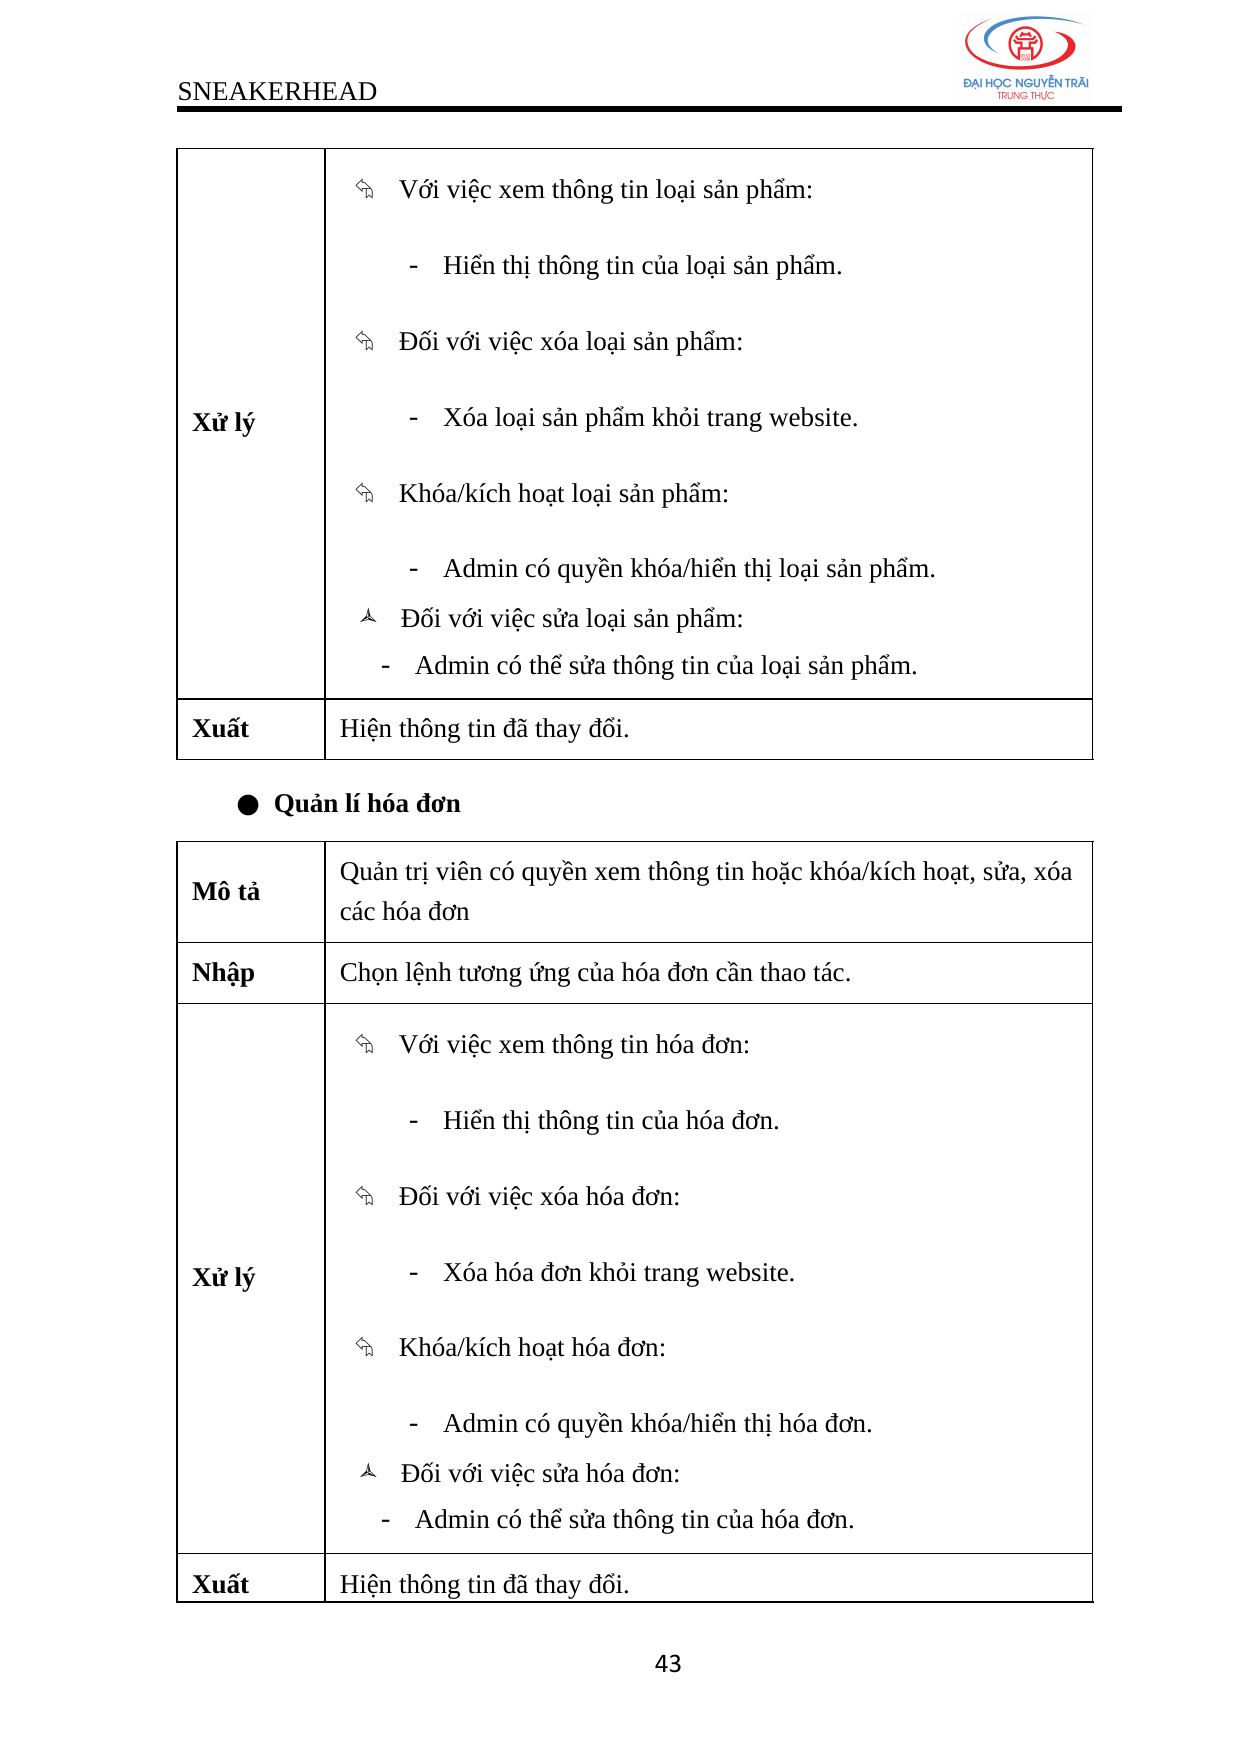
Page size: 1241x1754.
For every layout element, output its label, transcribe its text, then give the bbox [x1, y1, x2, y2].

table_cell Với việc xem thông tin hóa đơn: Hiển thị thông tin của hóa đơn. Đối với việc xóa hóa đơn: Xóa hóa đơn khỏi trang website. Khóa/kích hoạt hóa đơn: Admin có quyền khóa/hiển thị hóa đơn. Đối với việc sửa hóa đơn: Admin có thể sửa thông tin của hóa đơn. [326, 1004, 1092, 1553]
list Quản lí hóa đơn [236, 773, 1122, 828]
table_cell Xuất [178, 700, 324, 758]
table_header Quản trị viên có quyền xem thông tin hoặc khóa/kích hoạt, sửa, xóa các hóa đơn [326, 842, 1092, 942]
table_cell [326, 1554, 1092, 1601]
table_cell Chọn lệnh tương ứng của hóa đơn cần thao tác. [326, 943, 1092, 1002]
table_cell Nhập [178, 943, 324, 1002]
table_cell Xử lý [178, 149, 324, 698]
table_cell Xuất [178, 1554, 324, 1601]
table_header Mô tả [178, 842, 324, 942]
table_cell Xử lý [178, 1004, 324, 1553]
table_cell Với việc xem thông tin loại sản phẩm: Hiển thị thông tin của loại sản phẩm. Đối với việc xóa loại sản phẩm: Xóa loại sản phẩm khỏi trang website. Khóa/kích hoạt loại sản phẩm: Admin có quyền khóa/hiển thị loại sản phẩm. Đối với việc sửa loại sản phẩm: Admin có thể sửa thông tin của loại sản phẩm. [326, 149, 1092, 698]
picture [956, 11, 1095, 104]
table_cell Hiện thông tin đã thay đổi. [326, 700, 1092, 758]
